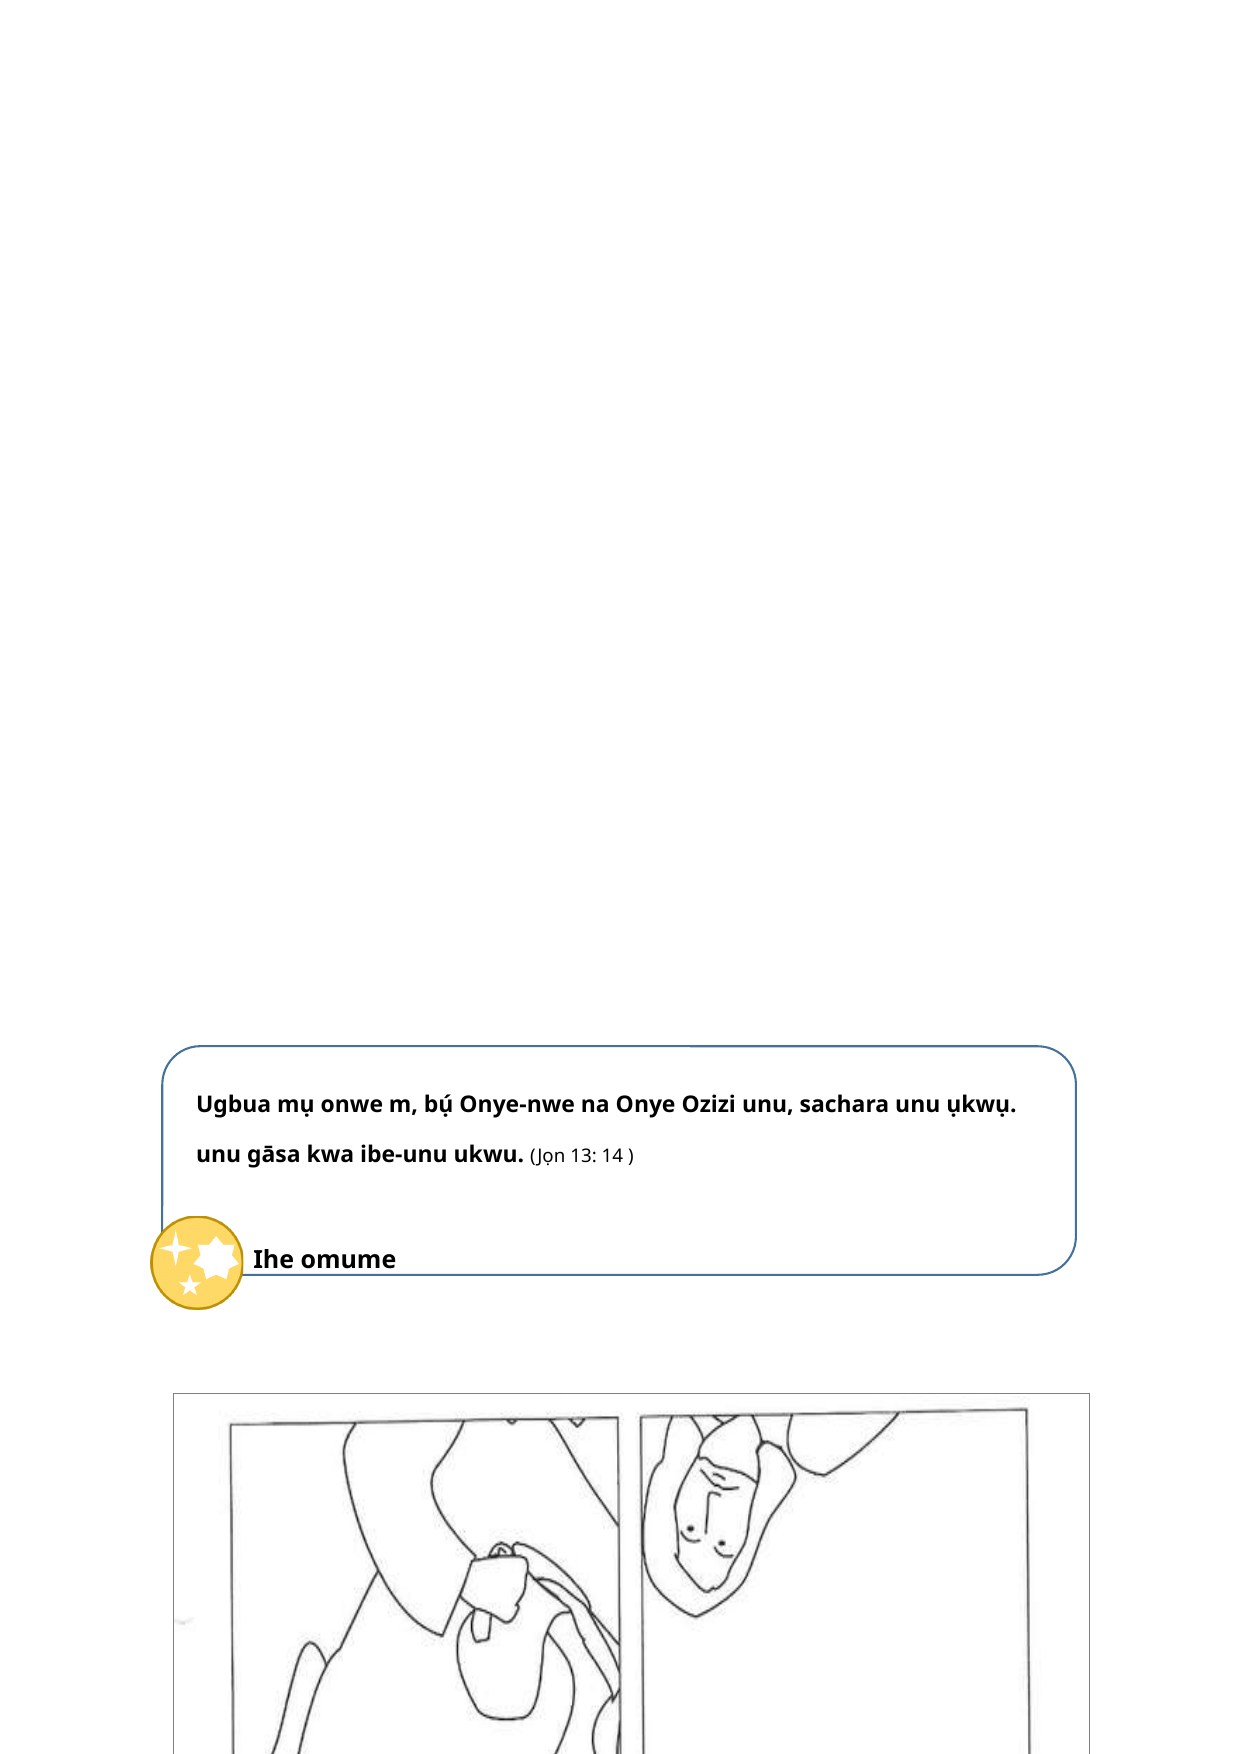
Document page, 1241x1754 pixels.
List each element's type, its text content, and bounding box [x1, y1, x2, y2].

picture [174, 1394, 1089, 1754]
picture [150, 1216, 244, 1310]
text Ugbua mụ onwe m, bụ́ Onye-nwe na Onye Ozizi unu, sachara unu ụkwụ. [150, 1088, 1090, 1119]
text Ihe omume [244, 1242, 1090, 1276]
text unu gāsa kwa ibe-unu ukwu. (Jọn 13: 14 ) [150, 1138, 1090, 1169]
